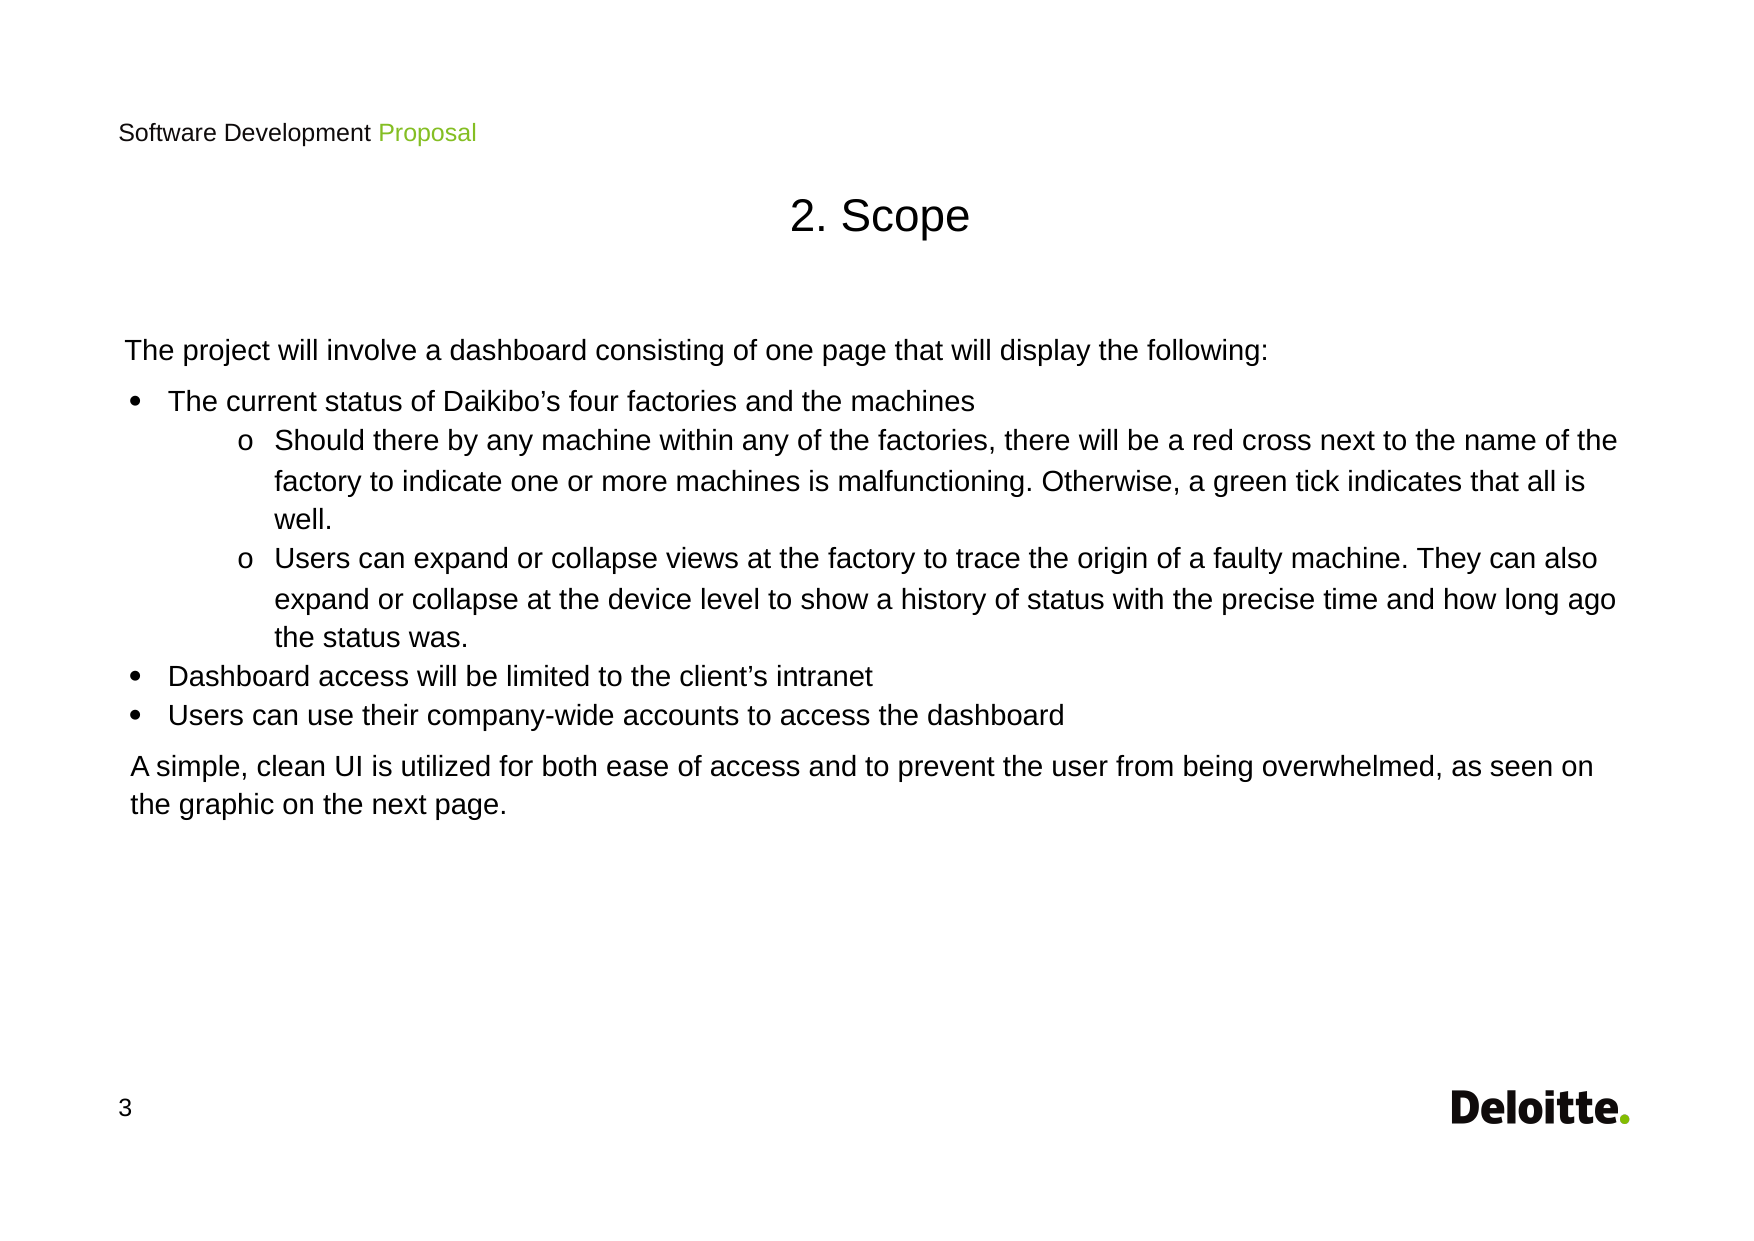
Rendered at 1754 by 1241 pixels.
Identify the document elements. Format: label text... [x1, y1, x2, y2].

list Users can expand or collapse views at the factory to trace the origin of a faulty machine. They can also expand or collapse at the device level to show a history of status with the precise time and how long ago the status was. [237, 541, 1636, 654]
list Users can use their company-wide accounts to access the dashboard [130, 698, 1636, 732]
text 2. Scope [124, 188, 1636, 241]
list Should there by any machine within any of the factories, there will be a red cross next to the name of the factory to indicate one or more machines is malfunctioning. Otherwise, a green tick indicates that all is well. [237, 423, 1636, 536]
list The current status of Daikibo’s four factories and the machines [130, 384, 1636, 418]
text A simple, clean UI is utilized for both ease of access and to prevent the user from being overwhelmed, as seen on the graphic on the next page. [130, 748, 1636, 821]
list Dashboard access will be limited to the client’s intranet [130, 659, 1636, 693]
text The project will involve a dashboard consisting of one page that will display the following: [124, 333, 1636, 367]
picture [1448, 1084, 1633, 1130]
